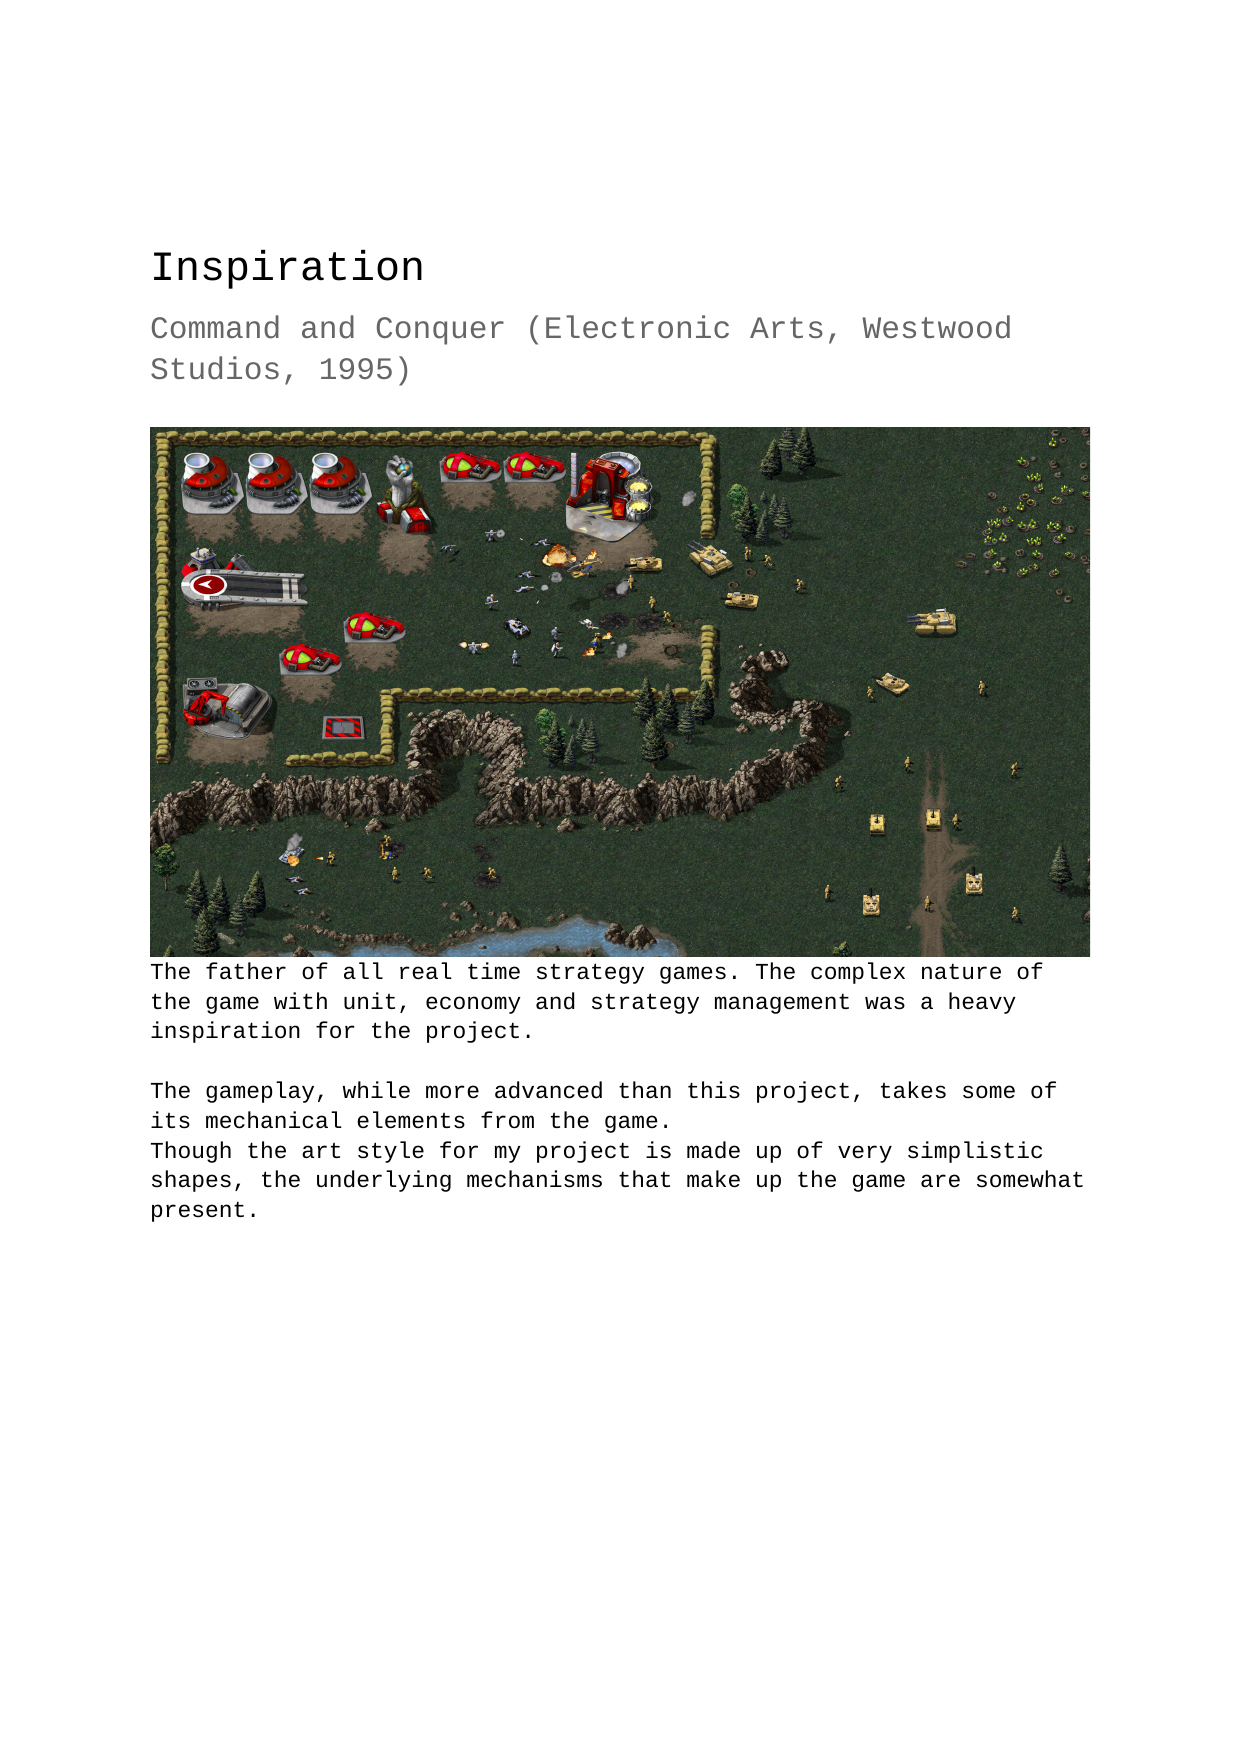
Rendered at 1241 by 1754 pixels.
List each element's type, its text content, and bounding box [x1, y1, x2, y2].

text The father of all real time strategy games. The complex nature of the game with unit, economy and strategy management was a heavy inspiration for the project. [150, 960, 1090, 1046]
text Though the art style for my project is made up of very simplistic shapes, the underlying mechanisms that make up the game are somewhat present. [150, 1139, 1090, 1224]
subtitle Command and Conquer [150, 312, 1090, 389]
picture [150, 427, 1091, 957]
subtitle Inspiration [150, 246, 1090, 293]
text The gameplay, while more advanced than this project, takes some of its mechanical elements from the game. [150, 1079, 1090, 1135]
